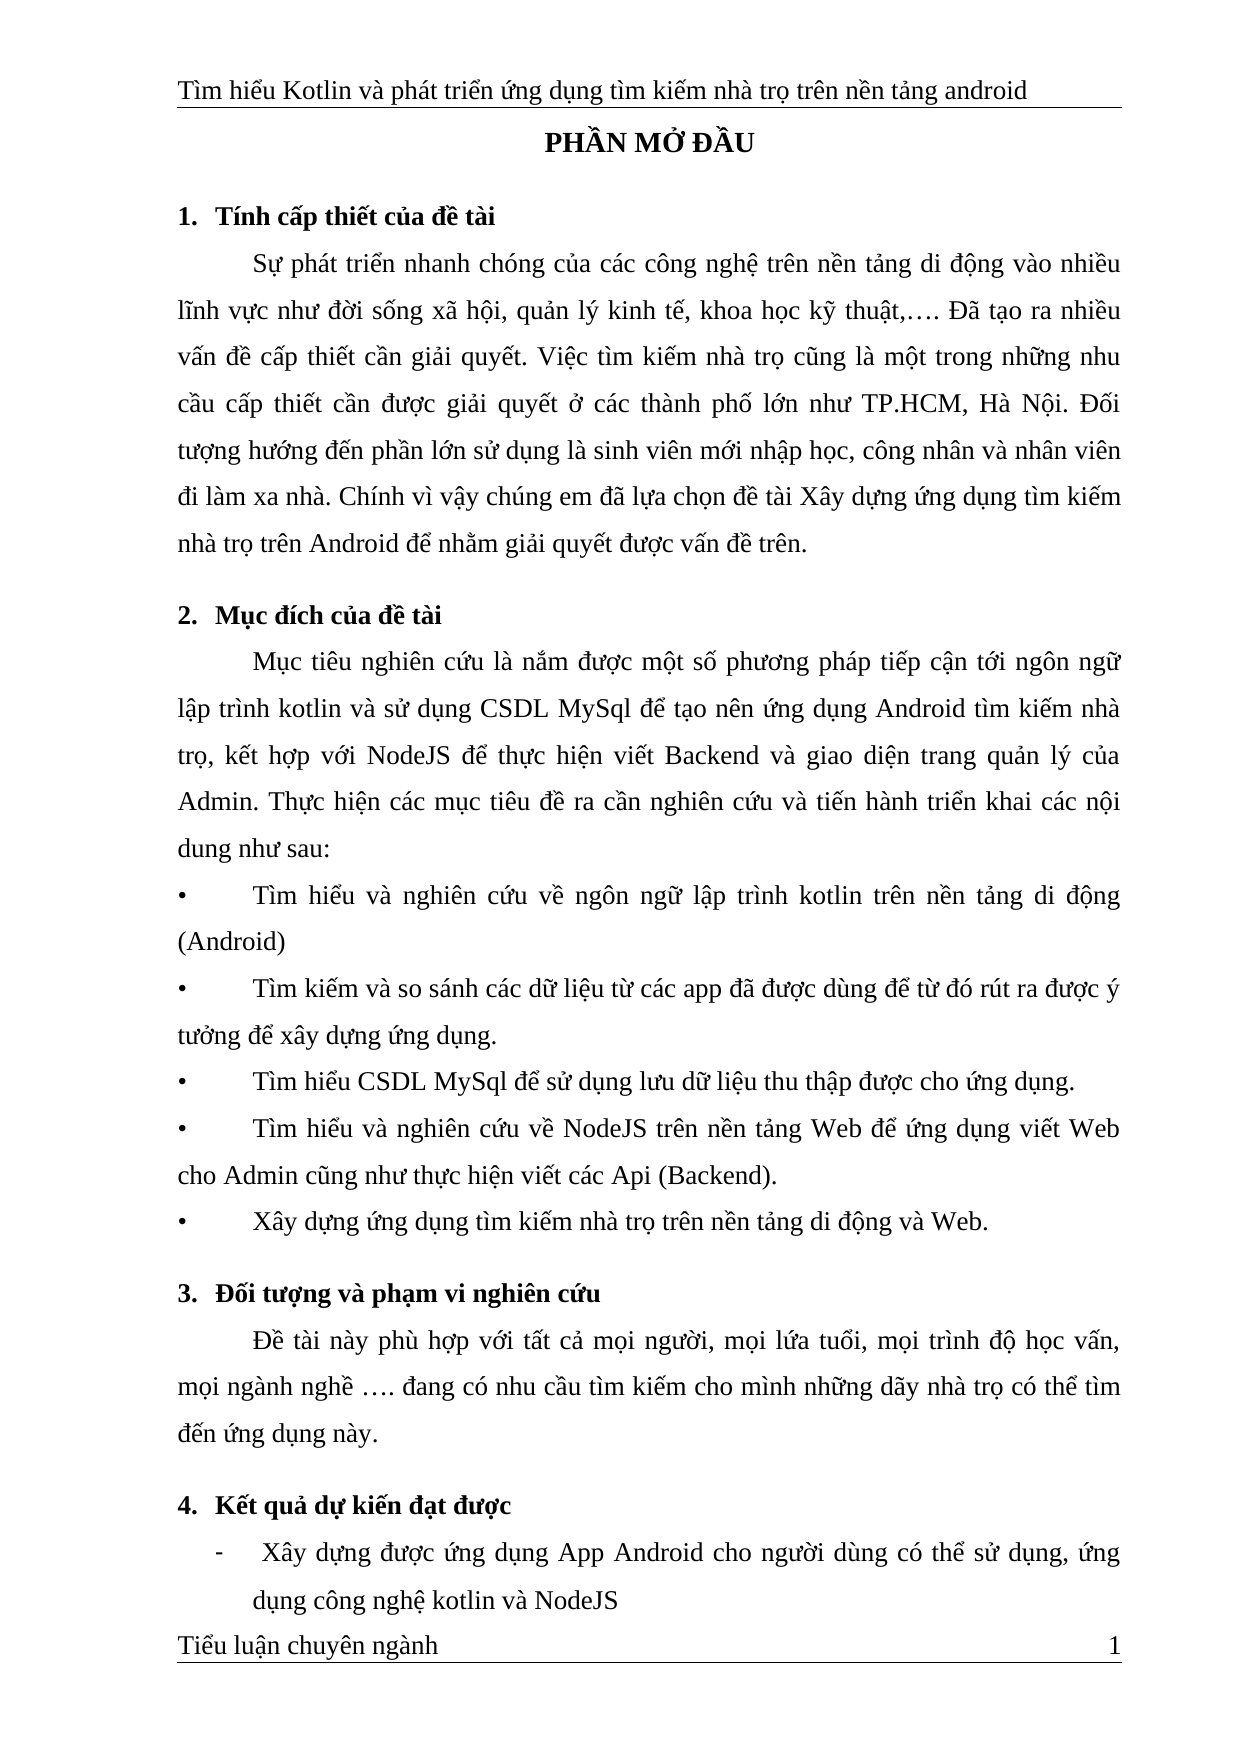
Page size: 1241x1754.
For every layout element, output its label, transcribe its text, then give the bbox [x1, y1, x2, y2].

text • Tìm hiểu và nghiên cứu về ngôn ngữ lập trình kotlin trên nền tảng di động (Android) [177, 879, 1122, 957]
text Sự phát triển nhanh chóng của các công nghệ trên nền tảng di động vào nhiều lĩnh vực như đời sống xã hội, quản lý kinh tế, khoa học kỹ thuật,…. Đã tạo ra nhiều vấn đề cấp thiết cần giải quyết. Việc tìm kiếm nhà trọ cũng là một trong những nhu cầu cấp thiết cần được giải quyết ở các thành phố lớn như TP.HCM, Hà Nội. Đối tượng hướng đến phần lớn sử dụng là sinh viên mới nhập học, công nhân và nhân viên đi làm xa nhà. Chính vì vậy chúng em đã lựa chọn đề tài Xây dựng ứng dụng tìm kiếm nhà trọ trên Android để nhằm giải quyết được vấn đề trên. [177, 247, 1122, 558]
text • Tìm hiểu CSDL MySql để sử dụng lưu dữ liệu thu thập được cho ứng dụng. [177, 1066, 1122, 1097]
list Xây dựng được ứng dụng App Android cho người dùng có thể sử dụng, ứng dụng công nghệ kotlin và NodeJS [215, 1536, 1122, 1615]
text Mục tiêu nghiên cứu là nắm được một số phương pháp tiếp cận tới ngôn ngữ lập trình kotlin và sử dụng CSDL MySql để tạo nên ứng dụng Android tìm kiếm nhà trọ, kết hợp với NodeJS để thực hiện viết Backend và giao diện trang quản lý của Admin. Thực hiện các mục tiêu đề ra cần nghiên cứu và tiến hành triển khai các nội dung như sau: [177, 646, 1122, 863]
subtitle Đối tượng và phạm vi nghiên cứu [177, 1277, 1122, 1308]
subtitle Kết quả dự kiến đạt được [177, 1489, 1122, 1520]
text • Xây dựng ứng dụng tìm kiếm nhà trọ trên nền tảng di động và Web. [177, 1206, 1122, 1237]
subtitle Mục đích của đề tài [177, 599, 1122, 630]
subtitle Tính cấp thiết của đề tài [177, 201, 1122, 232]
text Đề tài này phù hợp với tất cả mọi người, mọi lứa tuổi, mọi trình độ học vấn, mọi ngành nghề …. đang có nhu cầu tìm kiếm cho mình những dãy nhà trọ có thể tìm đến ứng dụng này. [177, 1324, 1122, 1448]
subtitle PHẦN MỞ ĐẦU [177, 125, 1122, 159]
text • Tìm hiểu và nghiên cứu về NodeJS trên nền tảng Web để ứng dụng viết Web cho Admin cũng như thực hiện viết các Api (Backend). [177, 1112, 1122, 1190]
text • Tìm kiếm và so sánh các dữ liệu từ các app đã được dùng để từ đó rút ra được ý tưởng để xây dựng ứng dụng. [177, 972, 1122, 1050]
